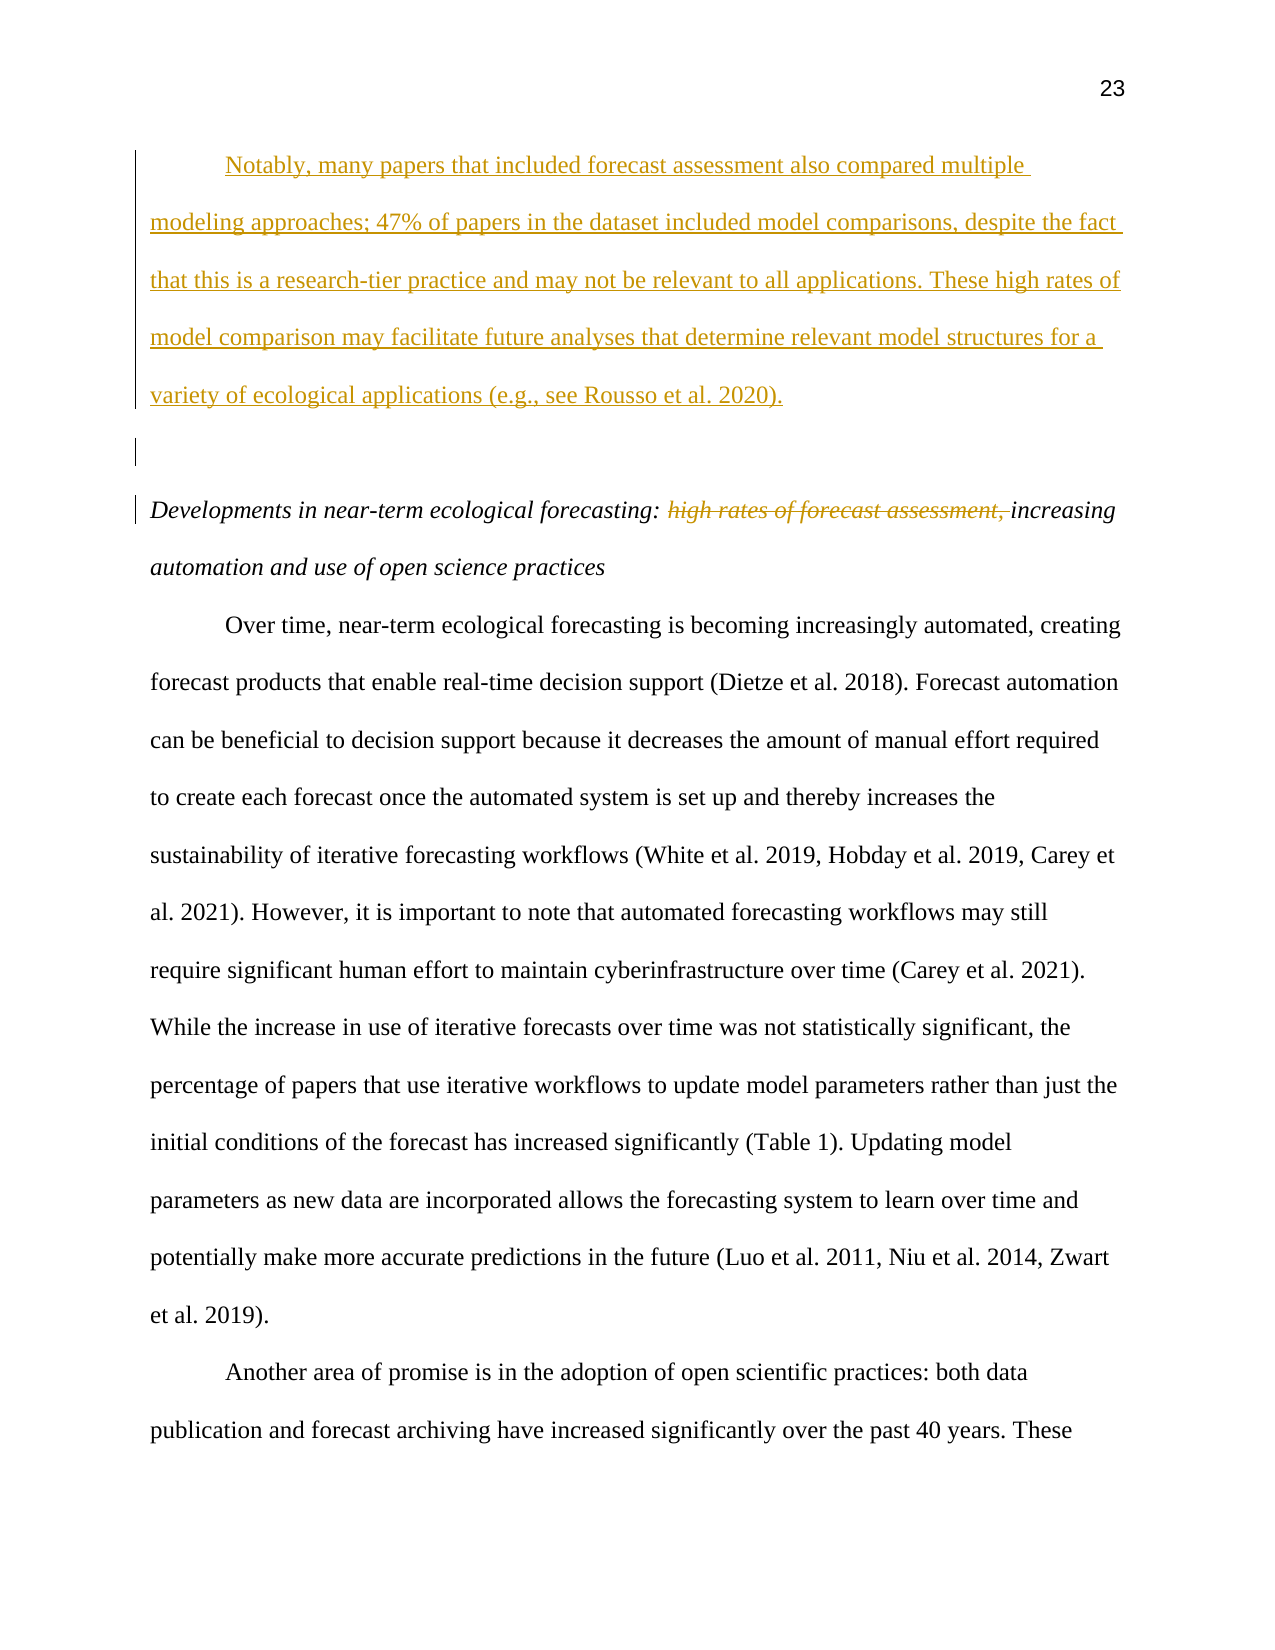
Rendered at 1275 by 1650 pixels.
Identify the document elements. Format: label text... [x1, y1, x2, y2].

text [150, 1357, 1125, 1444]
text Over time, near-term ecological forecasting is becoming increasingly automated, creating forecast products that enable real-time decision support (Dietze et al. 2018). Forecast automation can be beneficial to decision support because it decreases the amount of manual effort required to create each forecast once the automated system is set up and thereby increases the sustainability of iterative forecasting workflows (White et al. 2019, Hobday et al. 2019, Carey et al. 2021). However, it is important to note that automated forecasting workflows may still require significant human effort to maintain cyberinfrastructure over time (Carey et al. 2021). While the increase in use of iterative forecasts over time was not statistically significant, the percentage of papers that use iterative workflows to update model parameters rather than just the initial conditions of the forecast has increased significantly (Table 1). Updating model parameters as new data are incorporated allows the forecasting system to learn over time and potentially make more accurate predictions in the future (Luo et al. 2011, Niu et al. 2014, Zwart et al. 2019). [150, 610, 1125, 1329]
text Developments in near-term ecological forecasting: increasing automation and use of open science practices [150, 495, 1125, 581]
